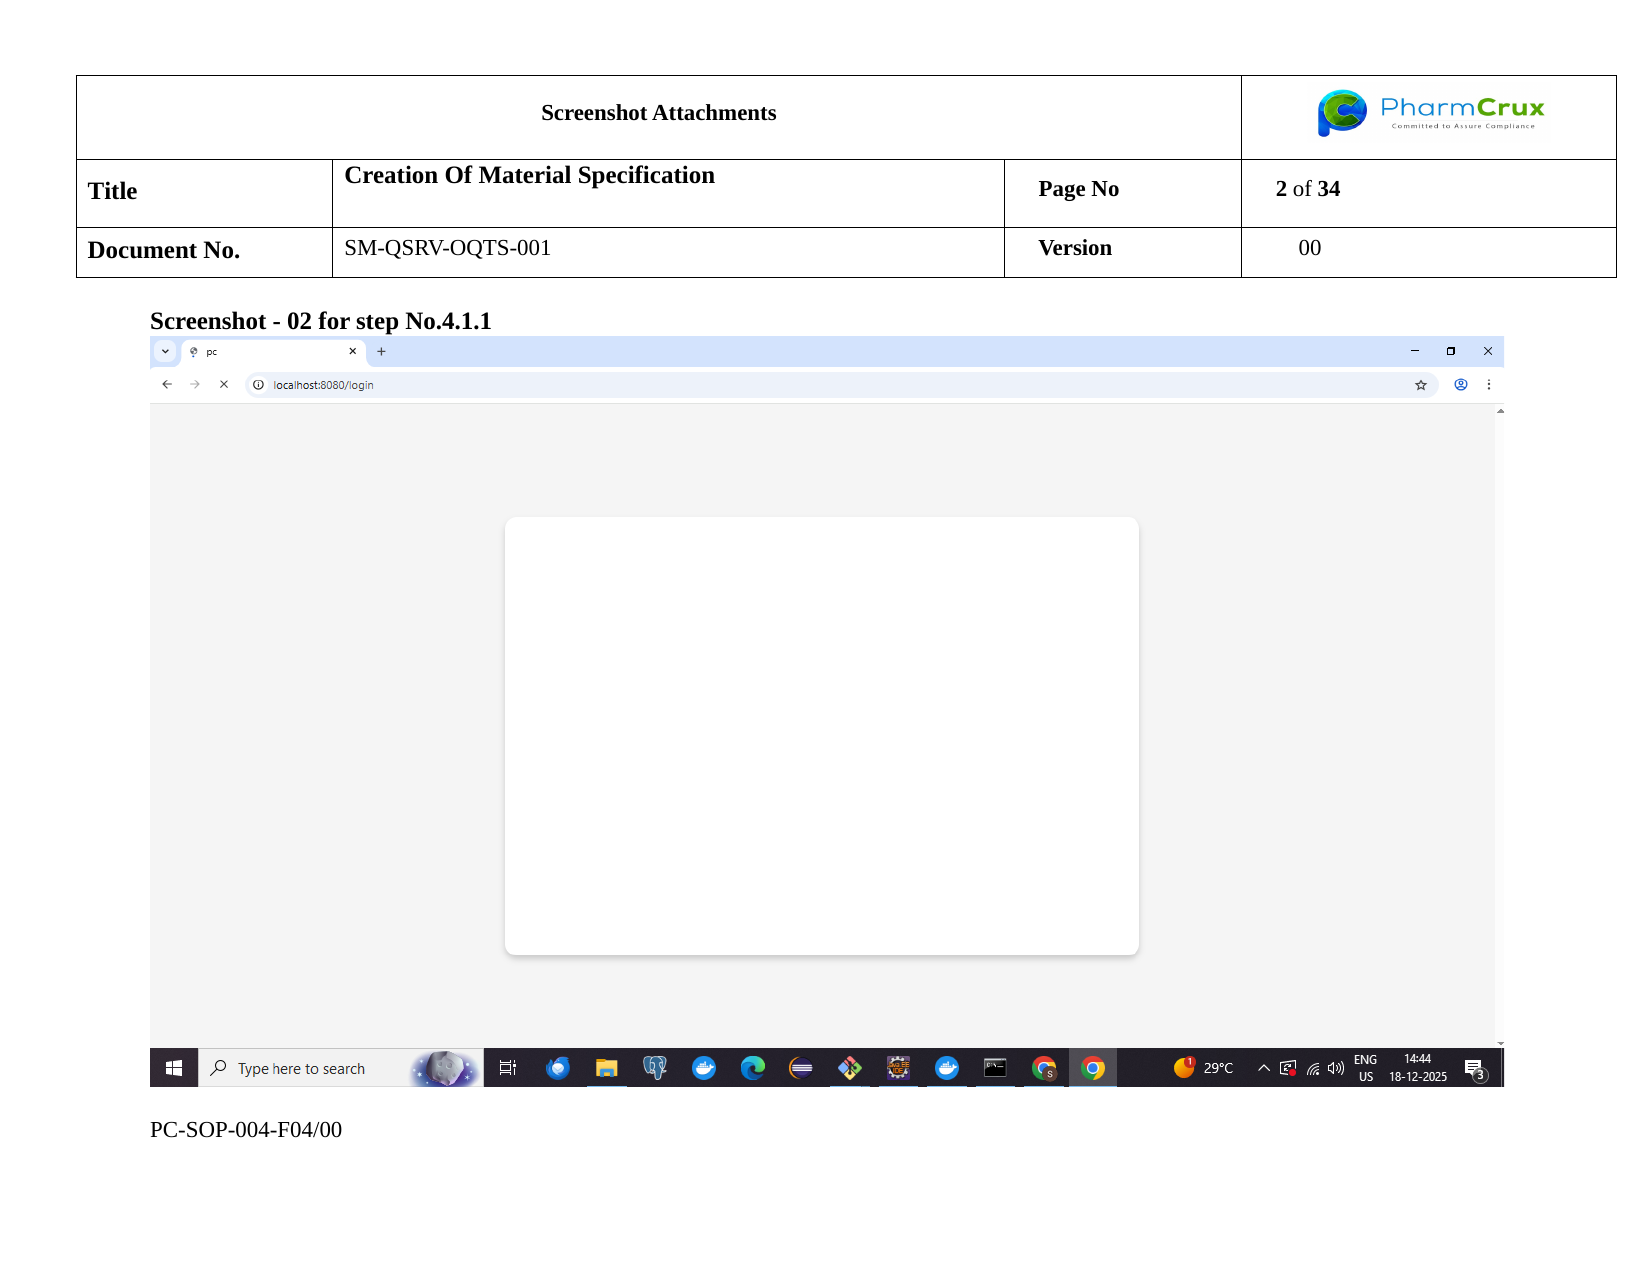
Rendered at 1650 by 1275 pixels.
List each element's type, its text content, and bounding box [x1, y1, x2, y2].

picture [150, 336, 1505, 1087]
text Screenshot - 02 for step No.4.1.1 [150, 306, 1500, 336]
picture [1307, 82, 1551, 143]
